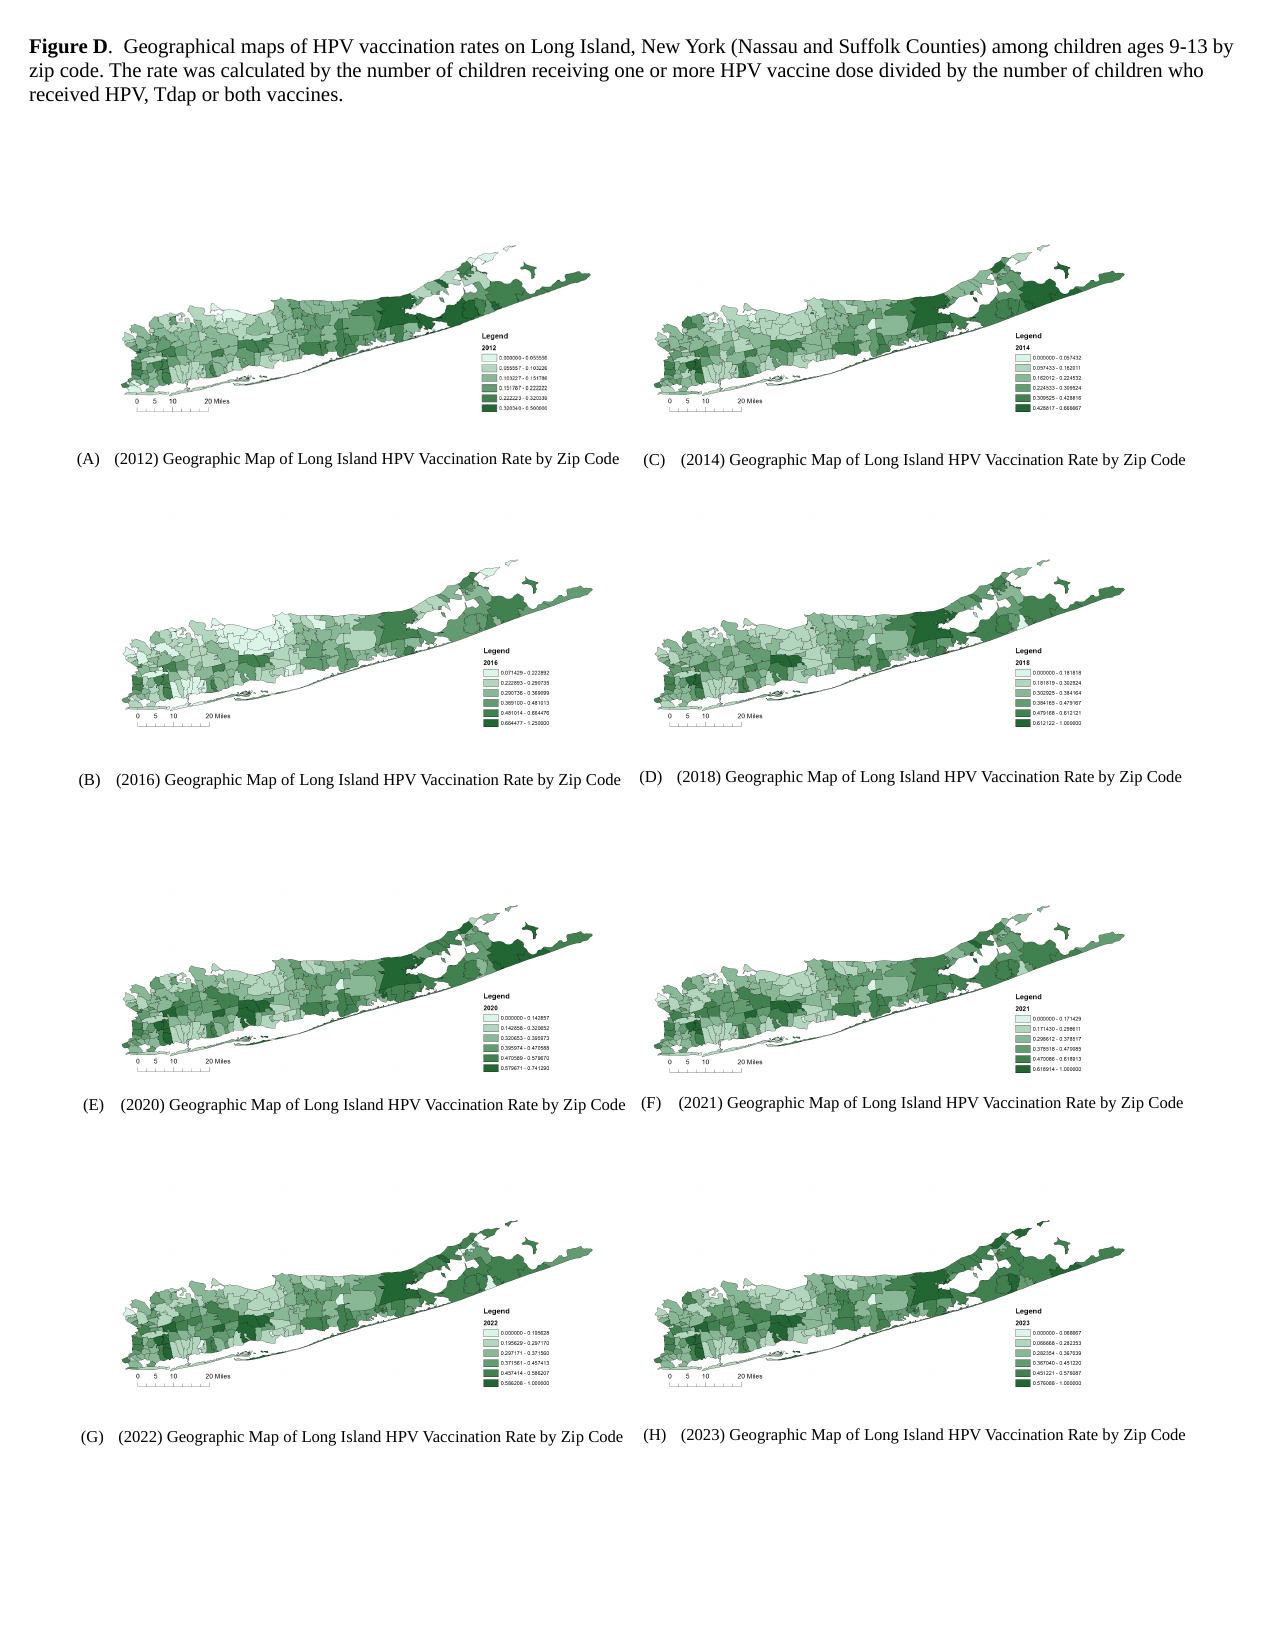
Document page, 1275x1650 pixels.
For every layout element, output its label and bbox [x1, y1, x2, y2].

picture [113, 494, 594, 735]
picture [113, 840, 594, 1080]
picture [112, 178, 593, 419]
picture [645, 494, 1126, 735]
picture [645, 178, 1126, 419]
picture [645, 1154, 1126, 1395]
picture [645, 840, 1126, 1080]
picture [113, 1154, 594, 1395]
